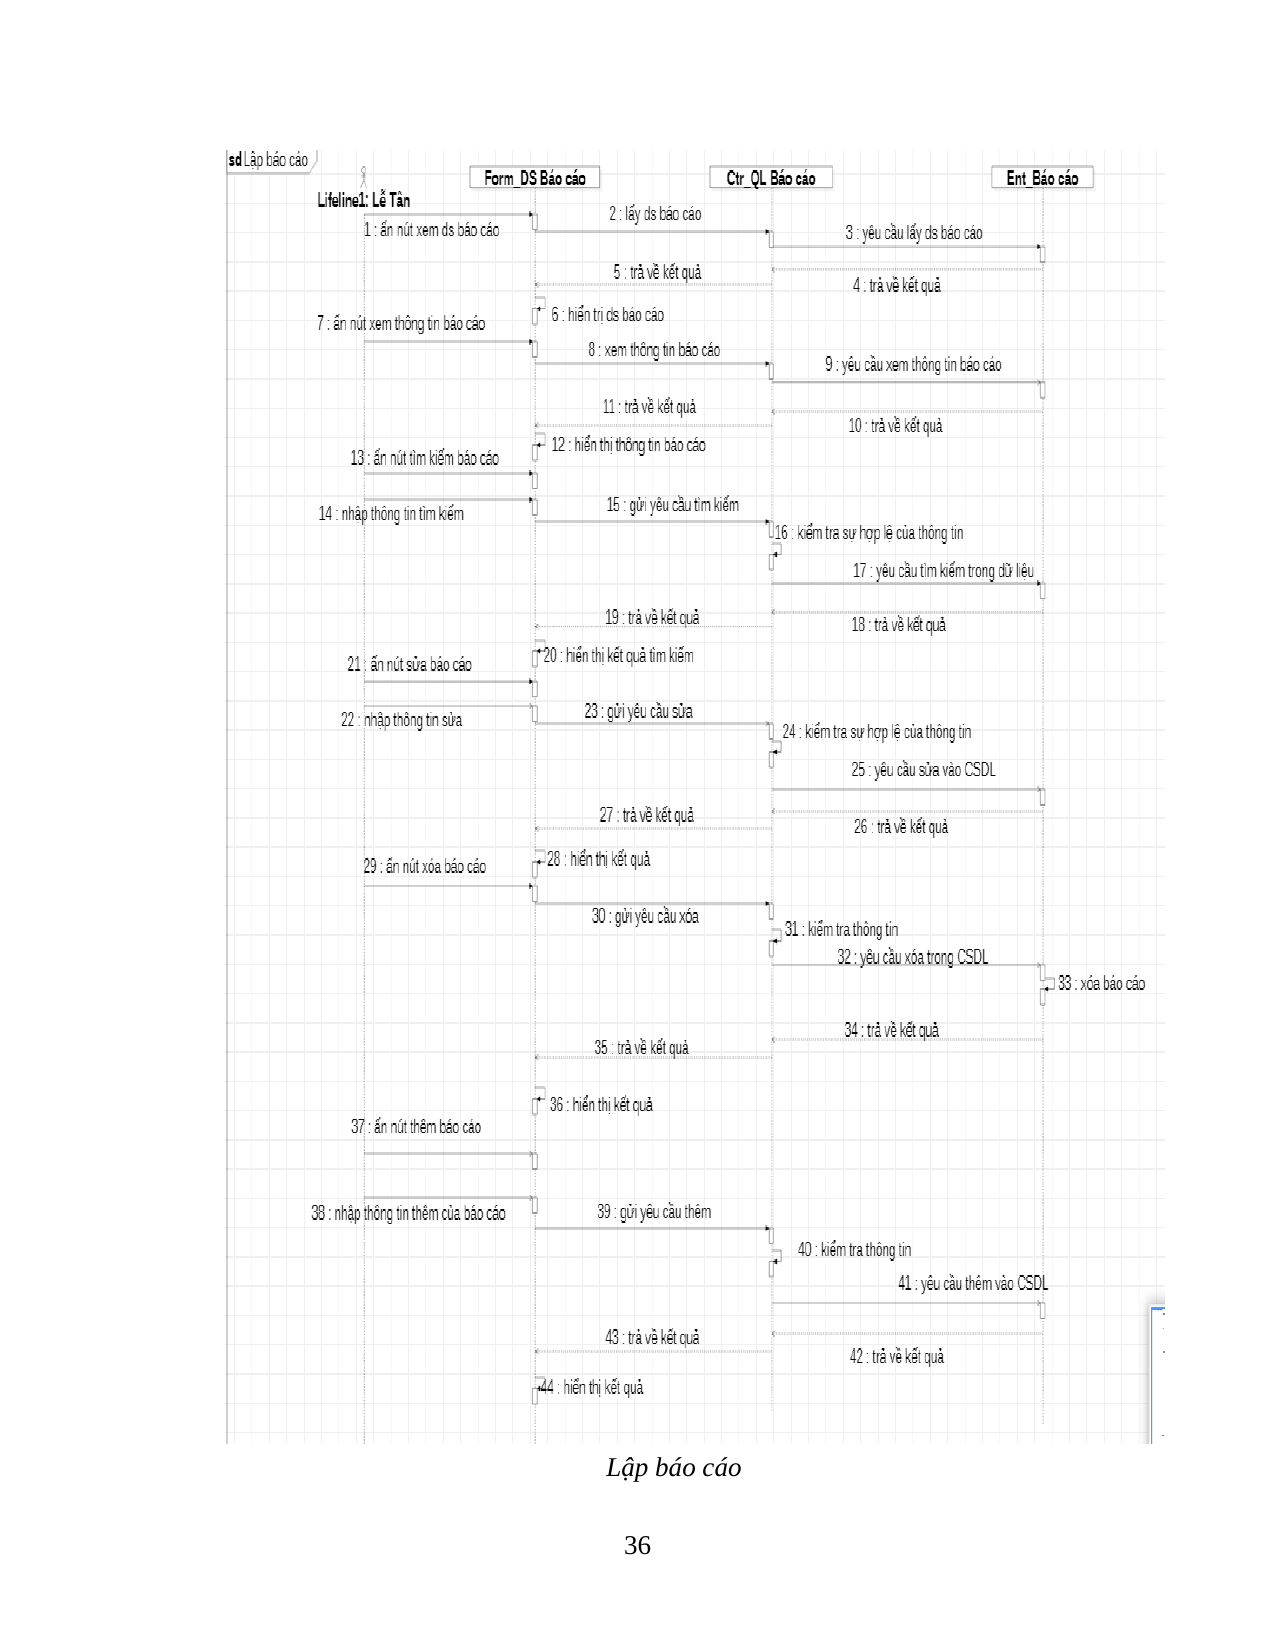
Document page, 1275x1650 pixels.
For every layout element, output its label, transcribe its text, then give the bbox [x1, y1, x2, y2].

list Lập báo cáo [225, 1451, 1125, 1483]
picture [225, 150, 1165, 1444]
